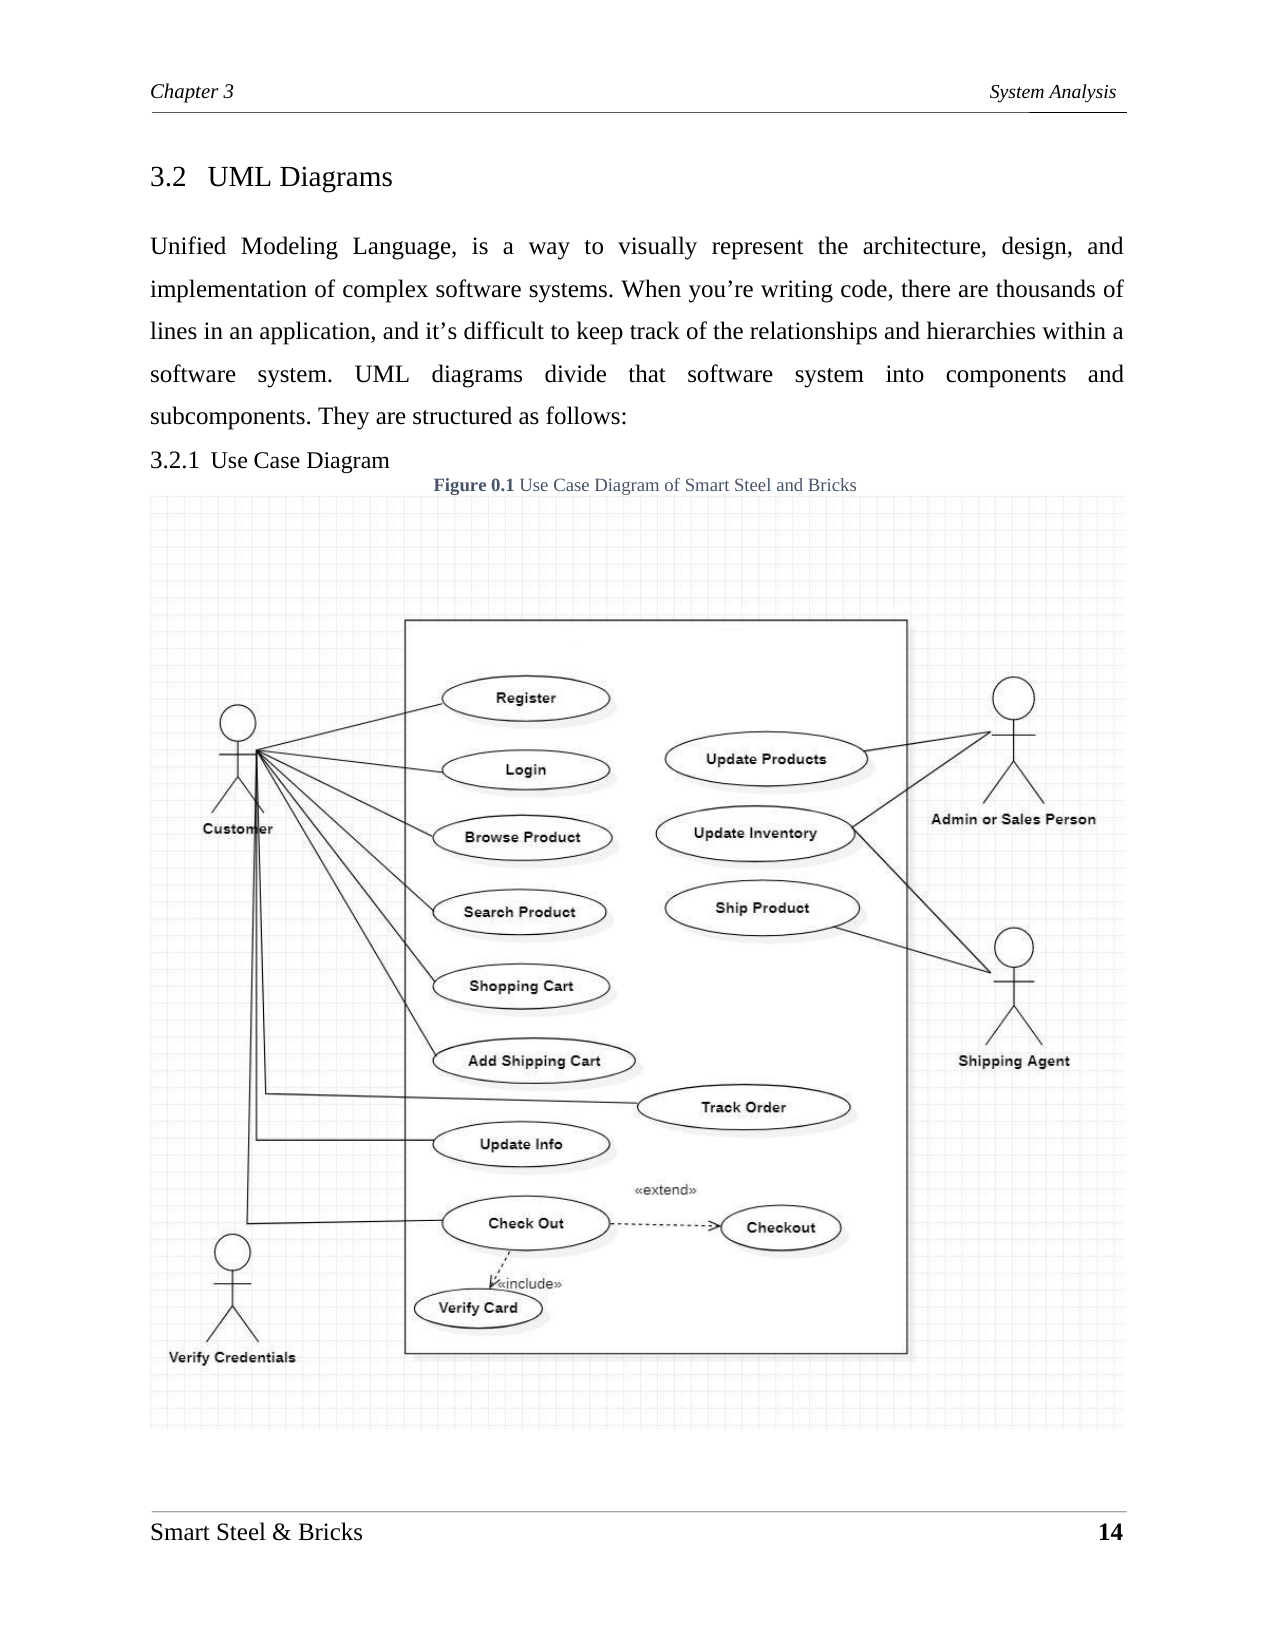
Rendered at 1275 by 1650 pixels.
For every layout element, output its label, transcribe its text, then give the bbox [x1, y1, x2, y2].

text 3.2 UML Diagrams [150, 159, 1125, 193]
text Chapter 3 System Analysis [150, 79, 1125, 103]
text Figure 0.1 Use Case Diagram of Smart Steel and Bricks [433, 473, 1125, 495]
picture [150, 495, 1125, 1431]
text Smart Steel & Bricks 14 [150, 1517, 1125, 1546]
text 3.2.1 Use Case Diagram [150, 445, 1125, 473]
text Unified Modeling Language, is a way to visually represent the architecture, design, and implementation of complex software systems. When you’re writing code, there are thousands of lines in an application, and it’s difficult to keep track of the relationships and hierarchies within a software system. UML diagrams divide that software system into components and subcomponents. They are structured as follows: [150, 231, 1125, 430]
